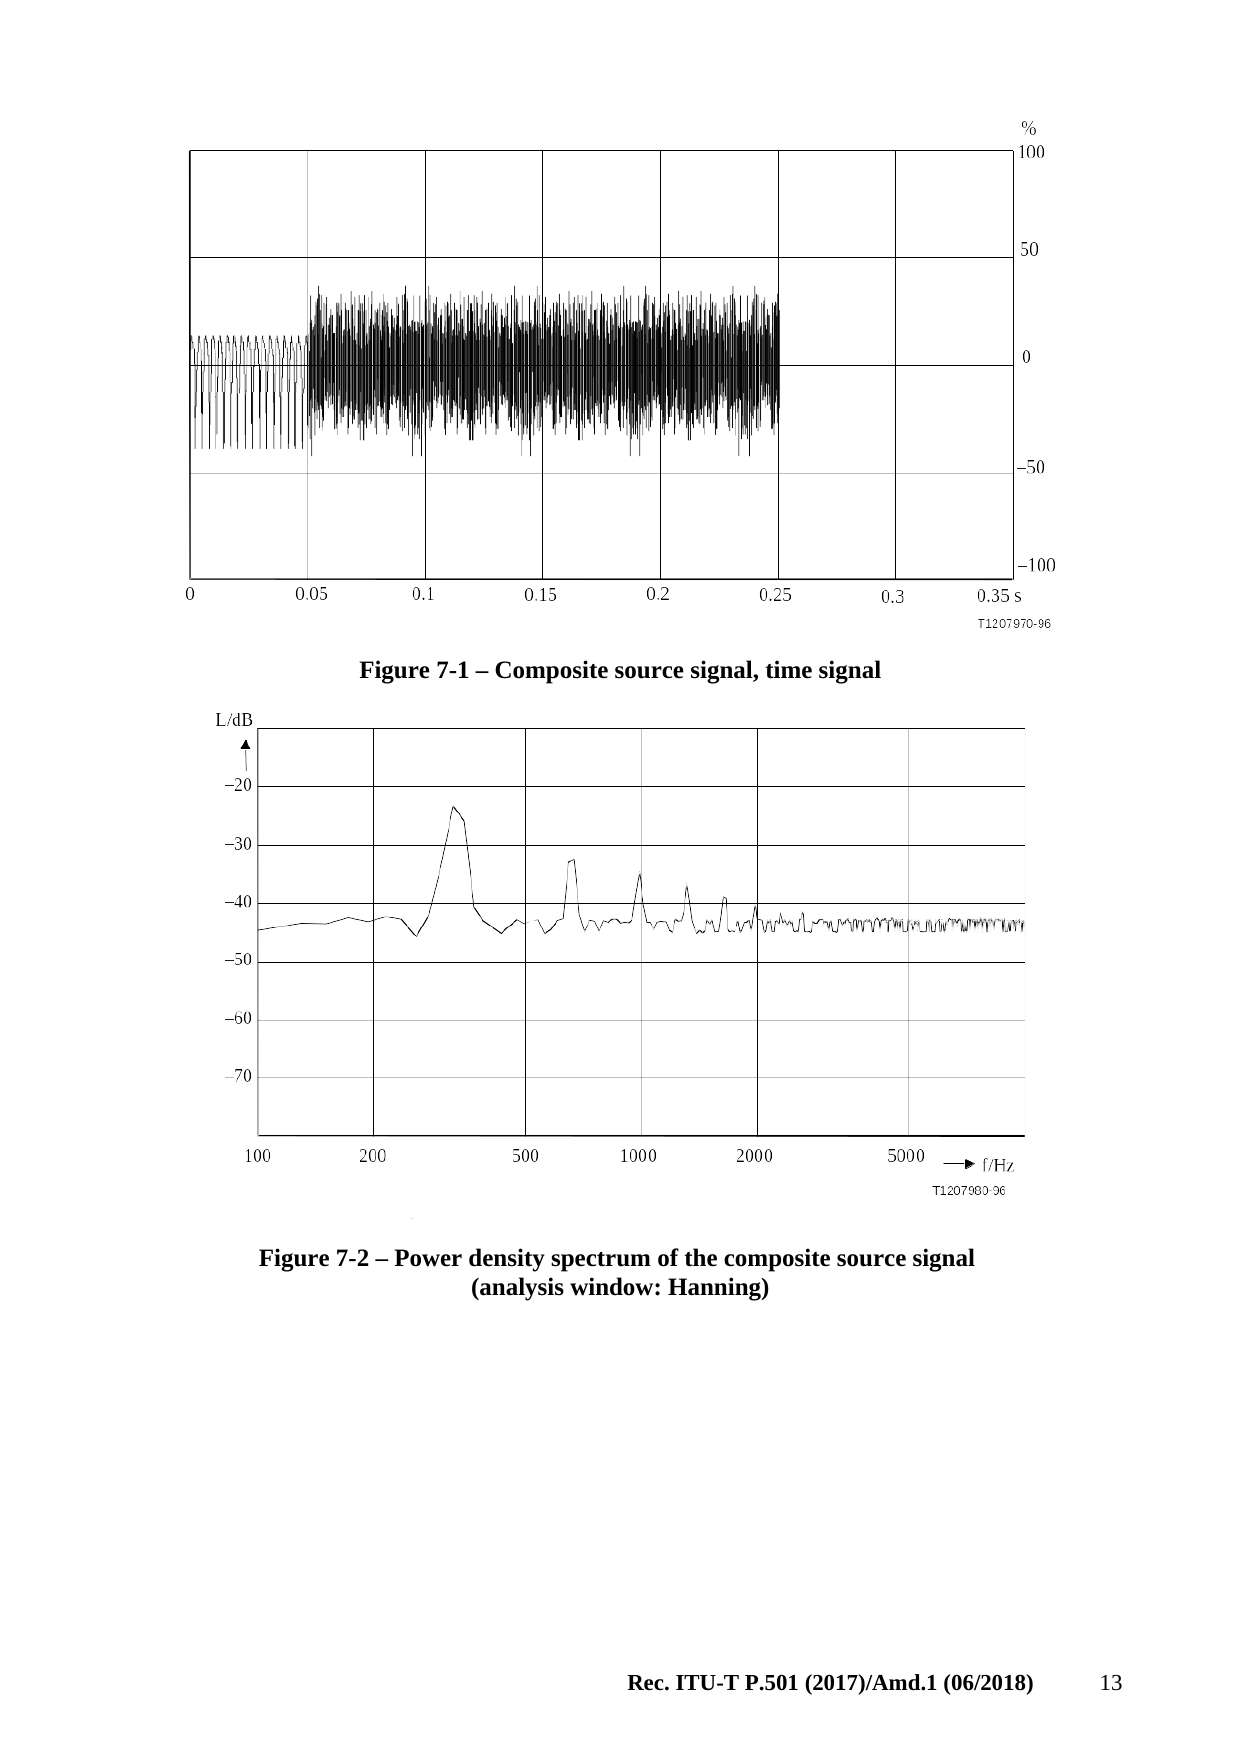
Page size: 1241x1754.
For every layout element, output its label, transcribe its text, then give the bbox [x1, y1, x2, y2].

title Figure 7-2 – Power density spectrum of the composite source signal (analysis window: Hanning) [118, 1243, 1122, 1301]
title Figure 7-1 – Composite source signal, time signal [118, 656, 1122, 684]
